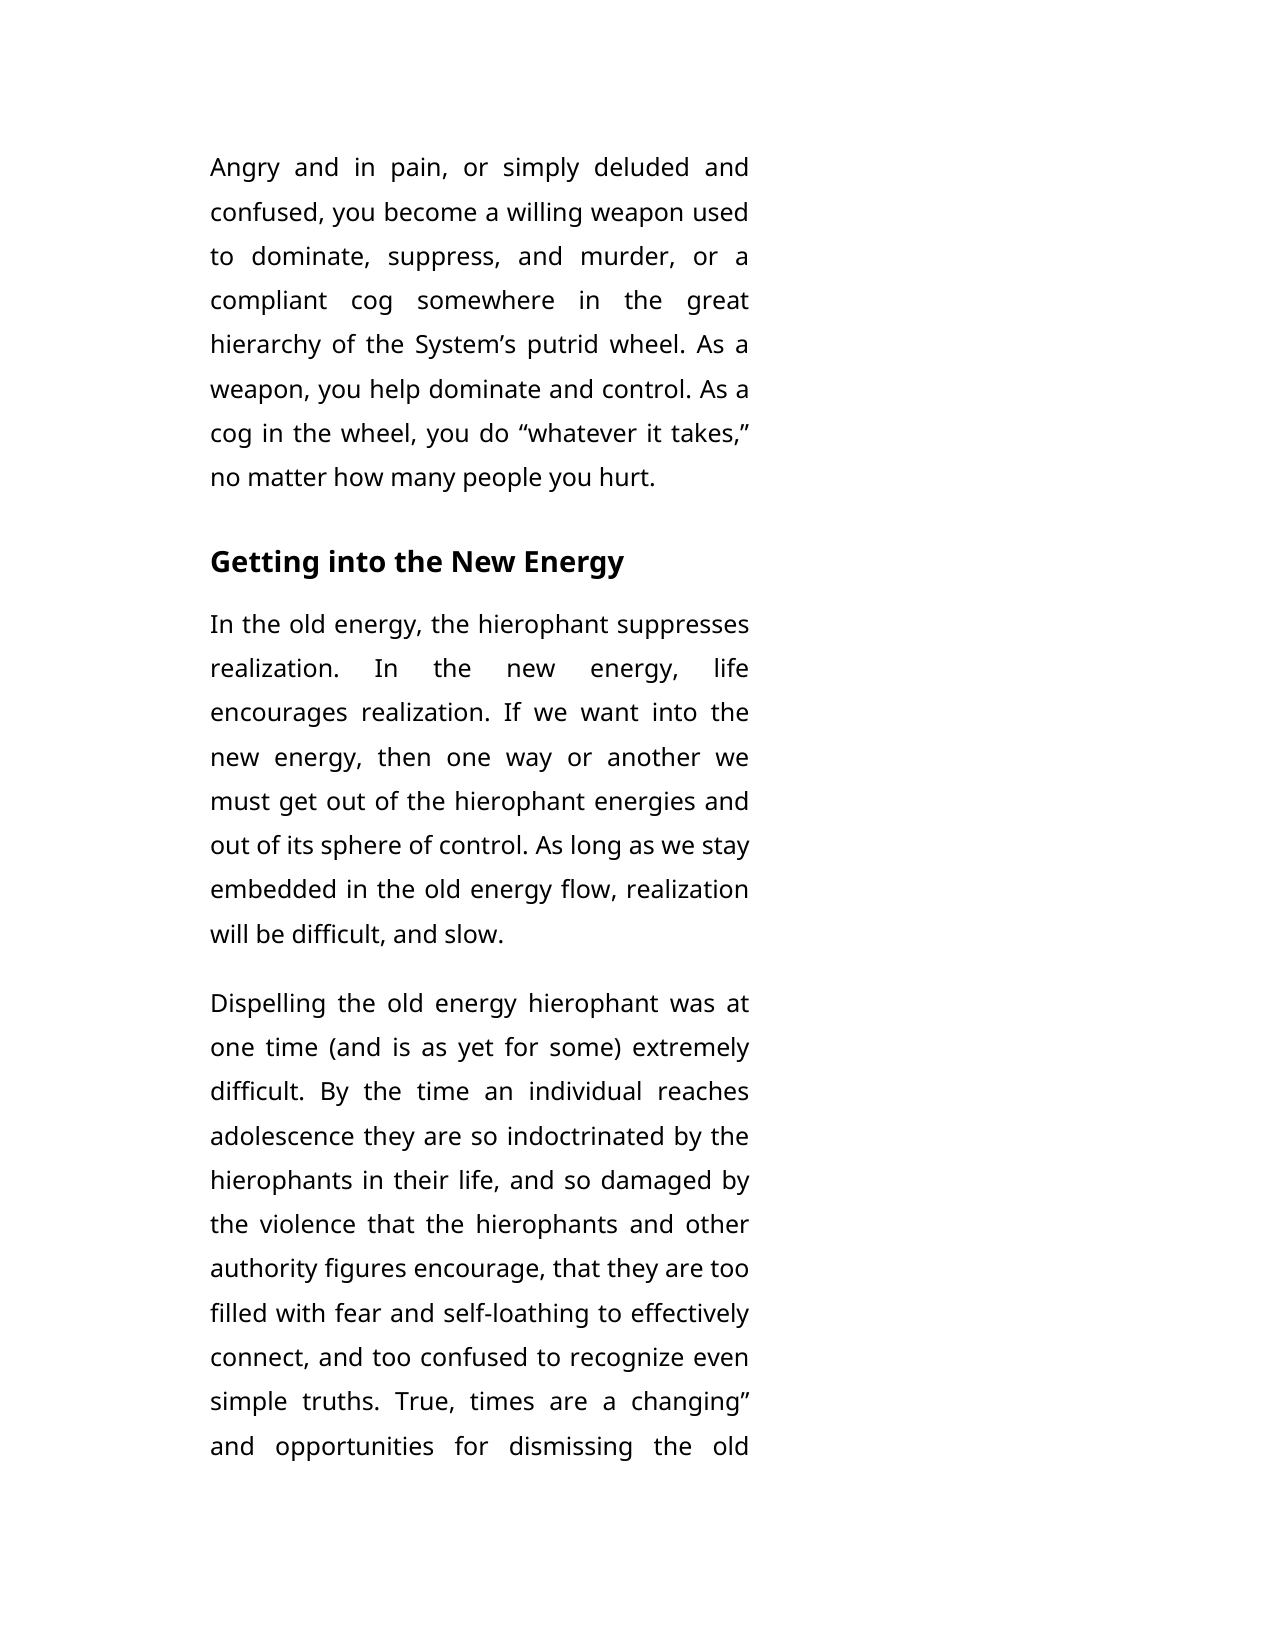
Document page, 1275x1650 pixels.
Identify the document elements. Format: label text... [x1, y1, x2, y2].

subtitle Getting into the New Energy [210, 542, 750, 581]
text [210, 150, 750, 494]
text In the old energy, the hierophant suppresses realization. In the new energy, life encourages realization. If we want into the new energy, then one way or another we must get out of the hierophant energies and out of its sphere of control. As long as we stay embedded in the old energy flow, realization will be difficult, and slow. [210, 606, 750, 950]
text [210, 986, 750, 1462]
